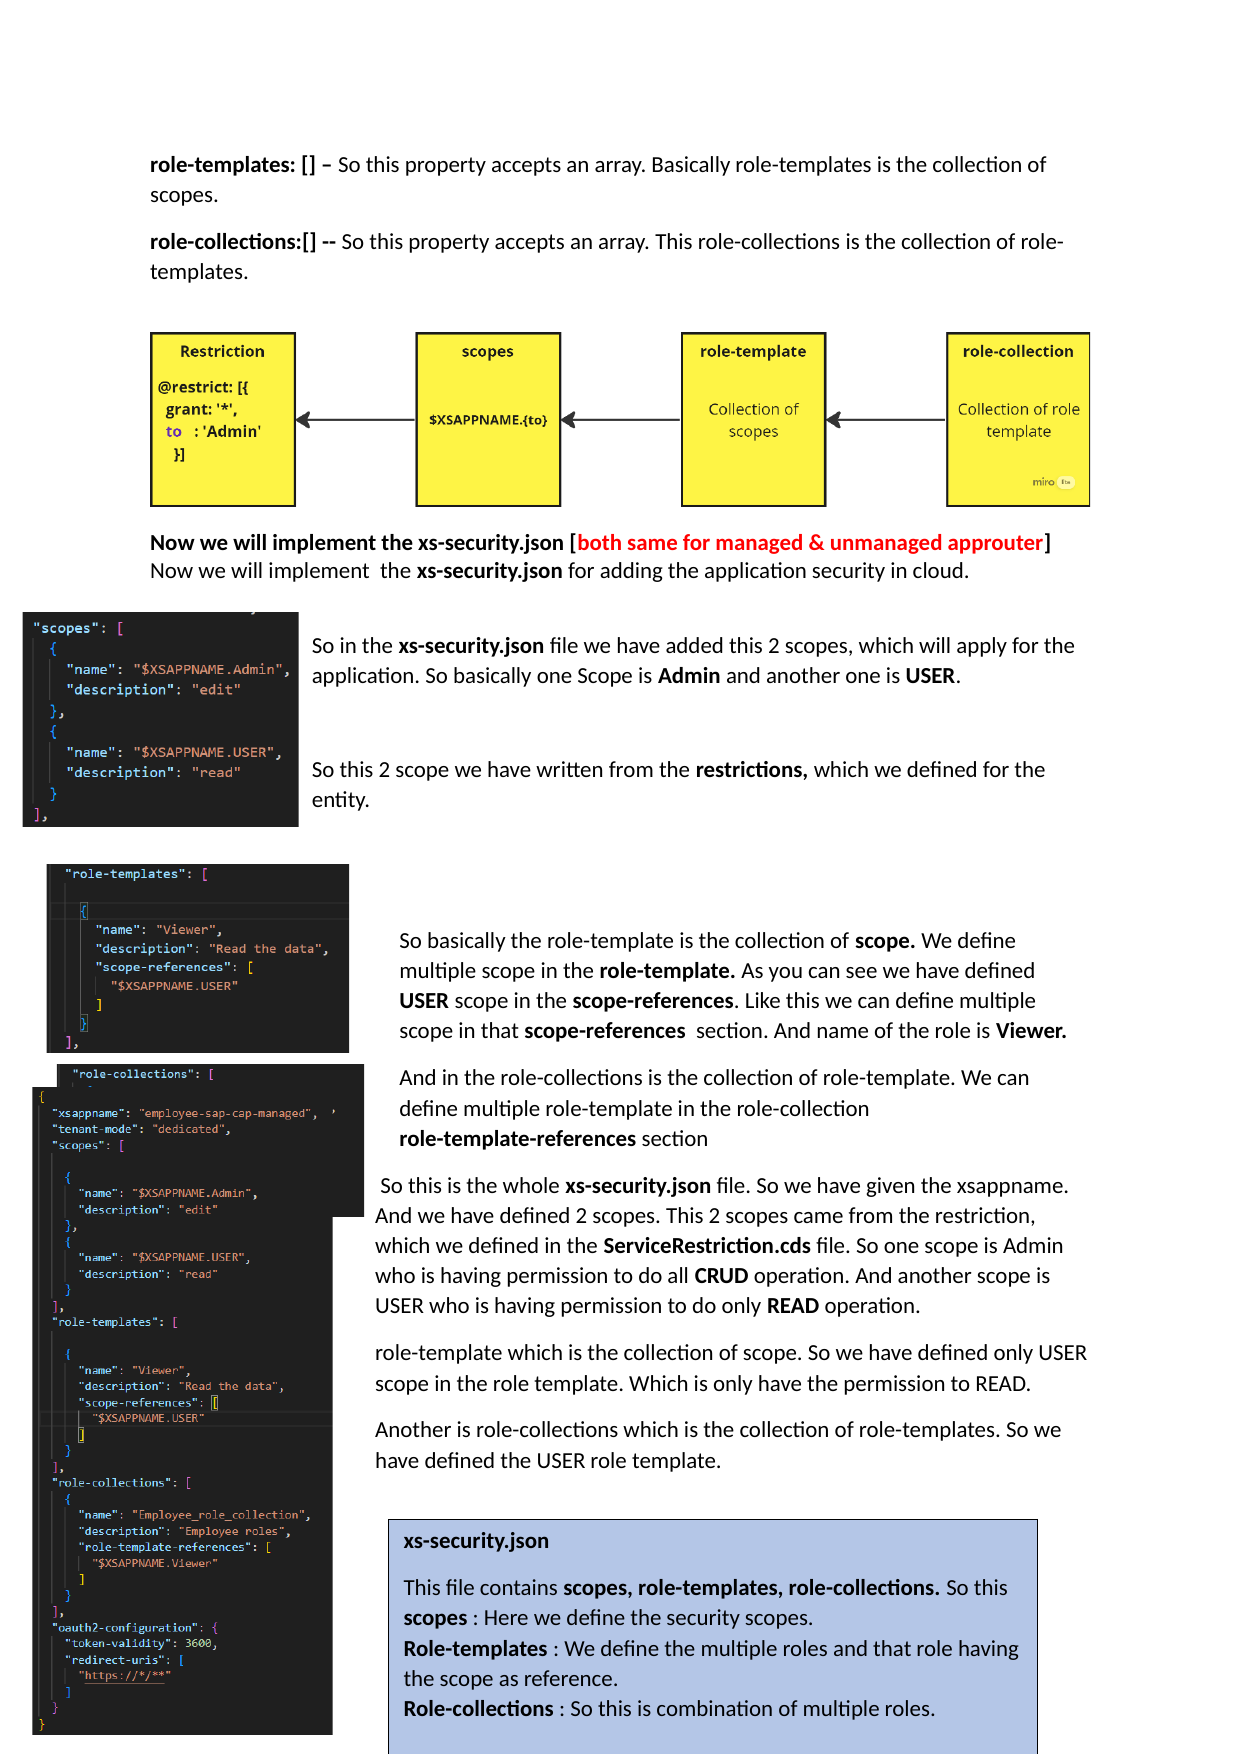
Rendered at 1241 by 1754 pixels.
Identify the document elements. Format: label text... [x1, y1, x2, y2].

text role-templates: [] – So this property accepts an array. Basically role-templates is the collection of scopes. [150, 150, 1090, 208]
text So in the xs-security.json file we have added this 2 scopes, which will apply for the application. So basically one Scope is Admin and another one is USER. [312, 631, 1090, 689]
picture [150, 332, 1091, 507]
text And in the role-collections is the collection of role-template. We can define multiple role-template in the role-collection role-template-references section [399, 1063, 1090, 1152]
picture [46, 864, 350, 1053]
text role-template which is the collection of scope. So we have defined only USER scope in the role template. Which is only have the permission to READ. [375, 1338, 1090, 1397]
text So basically the role-template is the collection of scope. We define multiple scope in the role-template. As you can see we have defined USER scope in the scope-references. Like this we can define multiple scope in that scope-references section. And name of the role is Viewer. [399, 926, 1090, 1045]
text So this 2 scope we have written from the restrictions, which we defined for the entity. [312, 755, 1090, 813]
text Another is role-collections which is the collection of role-templates. So we have defined the USER role template. [375, 1416, 1090, 1474]
picture [32, 1064, 365, 1735]
text Now we will implement the xs-security.json [both same for managed & unmanaged approuter] [150, 528, 1090, 556]
text role-collections:[] -- So this property accepts an array. This role-collections is the collection of role-templates. [150, 227, 1090, 285]
text So this is the whole xs-security.json file. So we have given the xsappname. And we have defined 2 scopes. This 2 scopes came from the restriction, which we defined in the ServiceRestriction.cds file. So one scope is Admin who is having permission to do all CRUD operation. And another scope is USER who is having permission to do only READ operation. [375, 1171, 1090, 1320]
picture [22, 612, 299, 827]
text Now we will implement the xs-security.json for adding the application security in cloud. [150, 556, 1090, 584]
